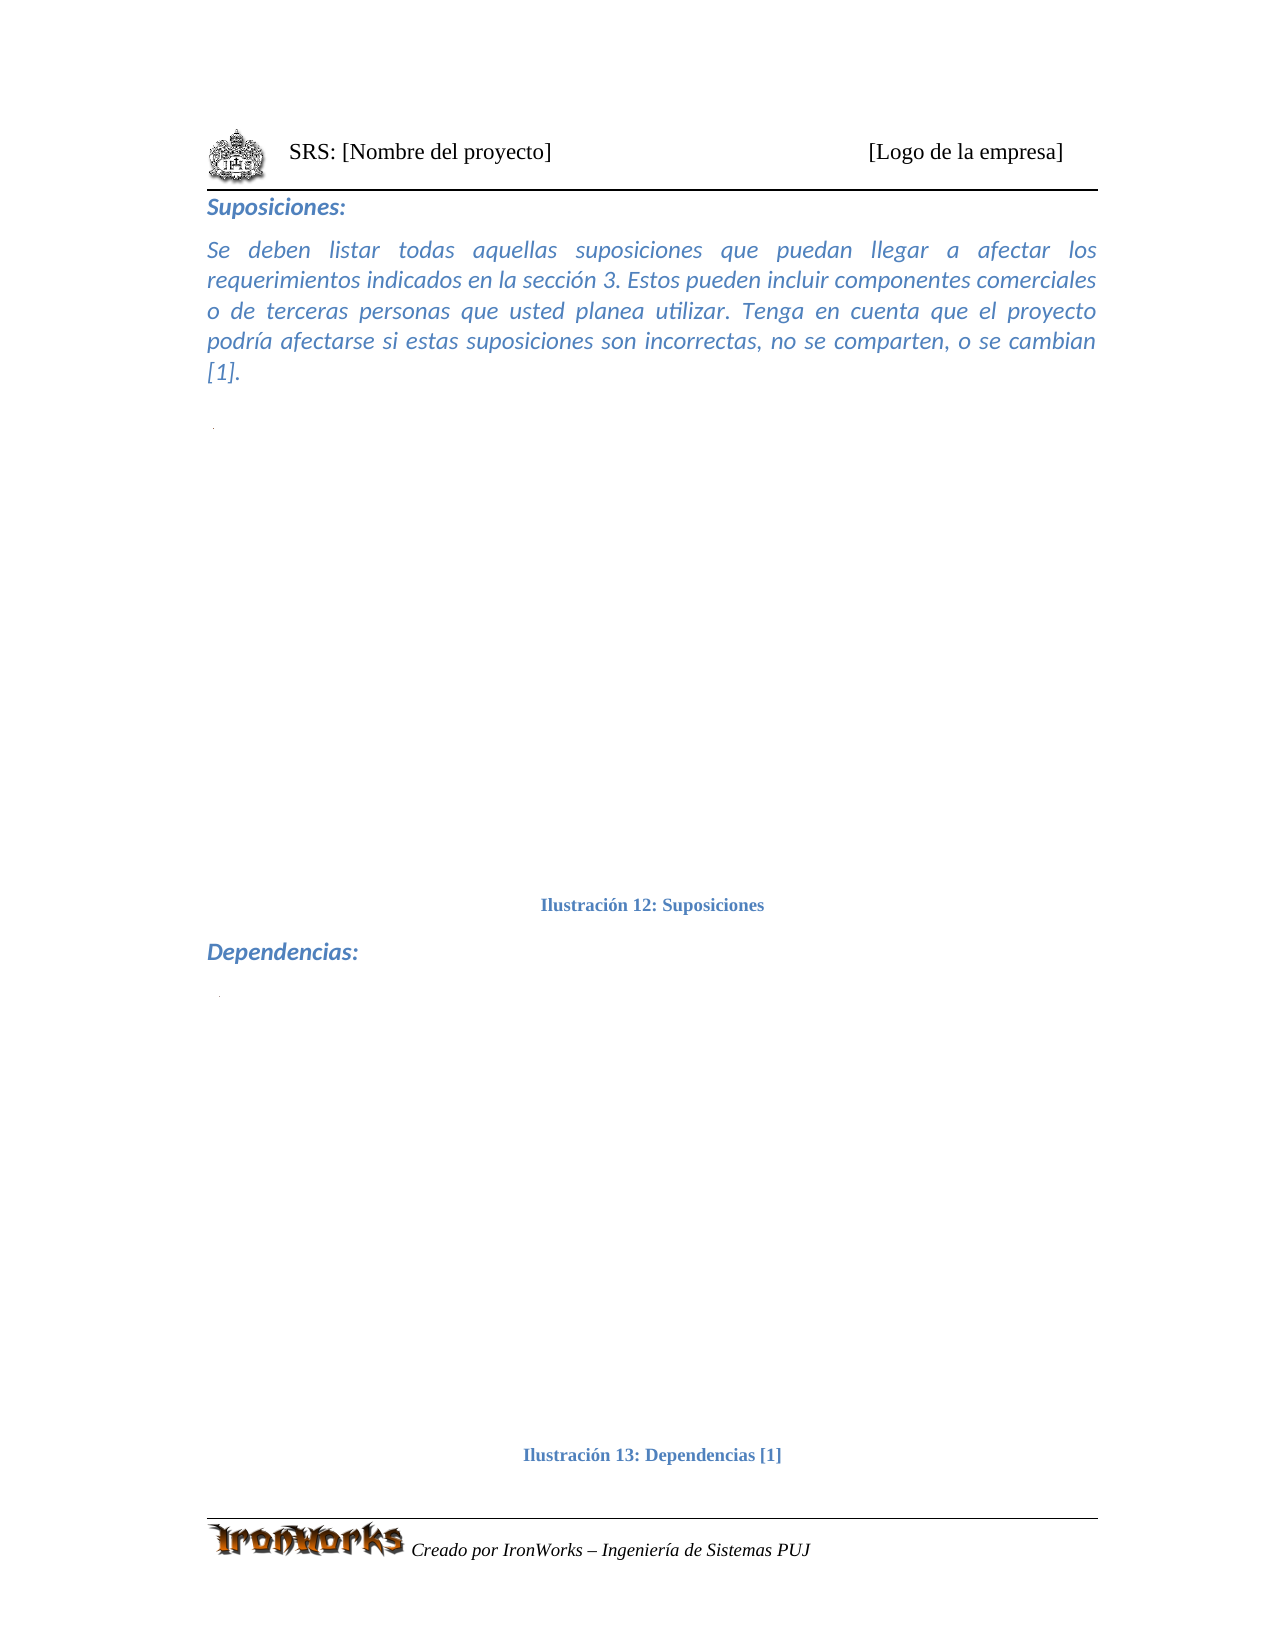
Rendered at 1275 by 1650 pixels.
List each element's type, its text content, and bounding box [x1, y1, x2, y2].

picture [206, 127, 268, 187]
text Dependencias: [207, 936, 1098, 967]
picture [206, 1521, 407, 1557]
text Suposiciones: [207, 191, 1098, 221]
text Se deben listar todas aquellas suposiciones que puedan llegar a afectar los requerimientos indicados en la sección 3. Estos pueden incluir componentes comerciales o de terceras personas que usted planea utilizar. Tenga en cuenta que el proyecto podría afectarse si estas suposiciones son incorrectas, no se comparten, o se cambian [1]. [207, 234, 1098, 386]
